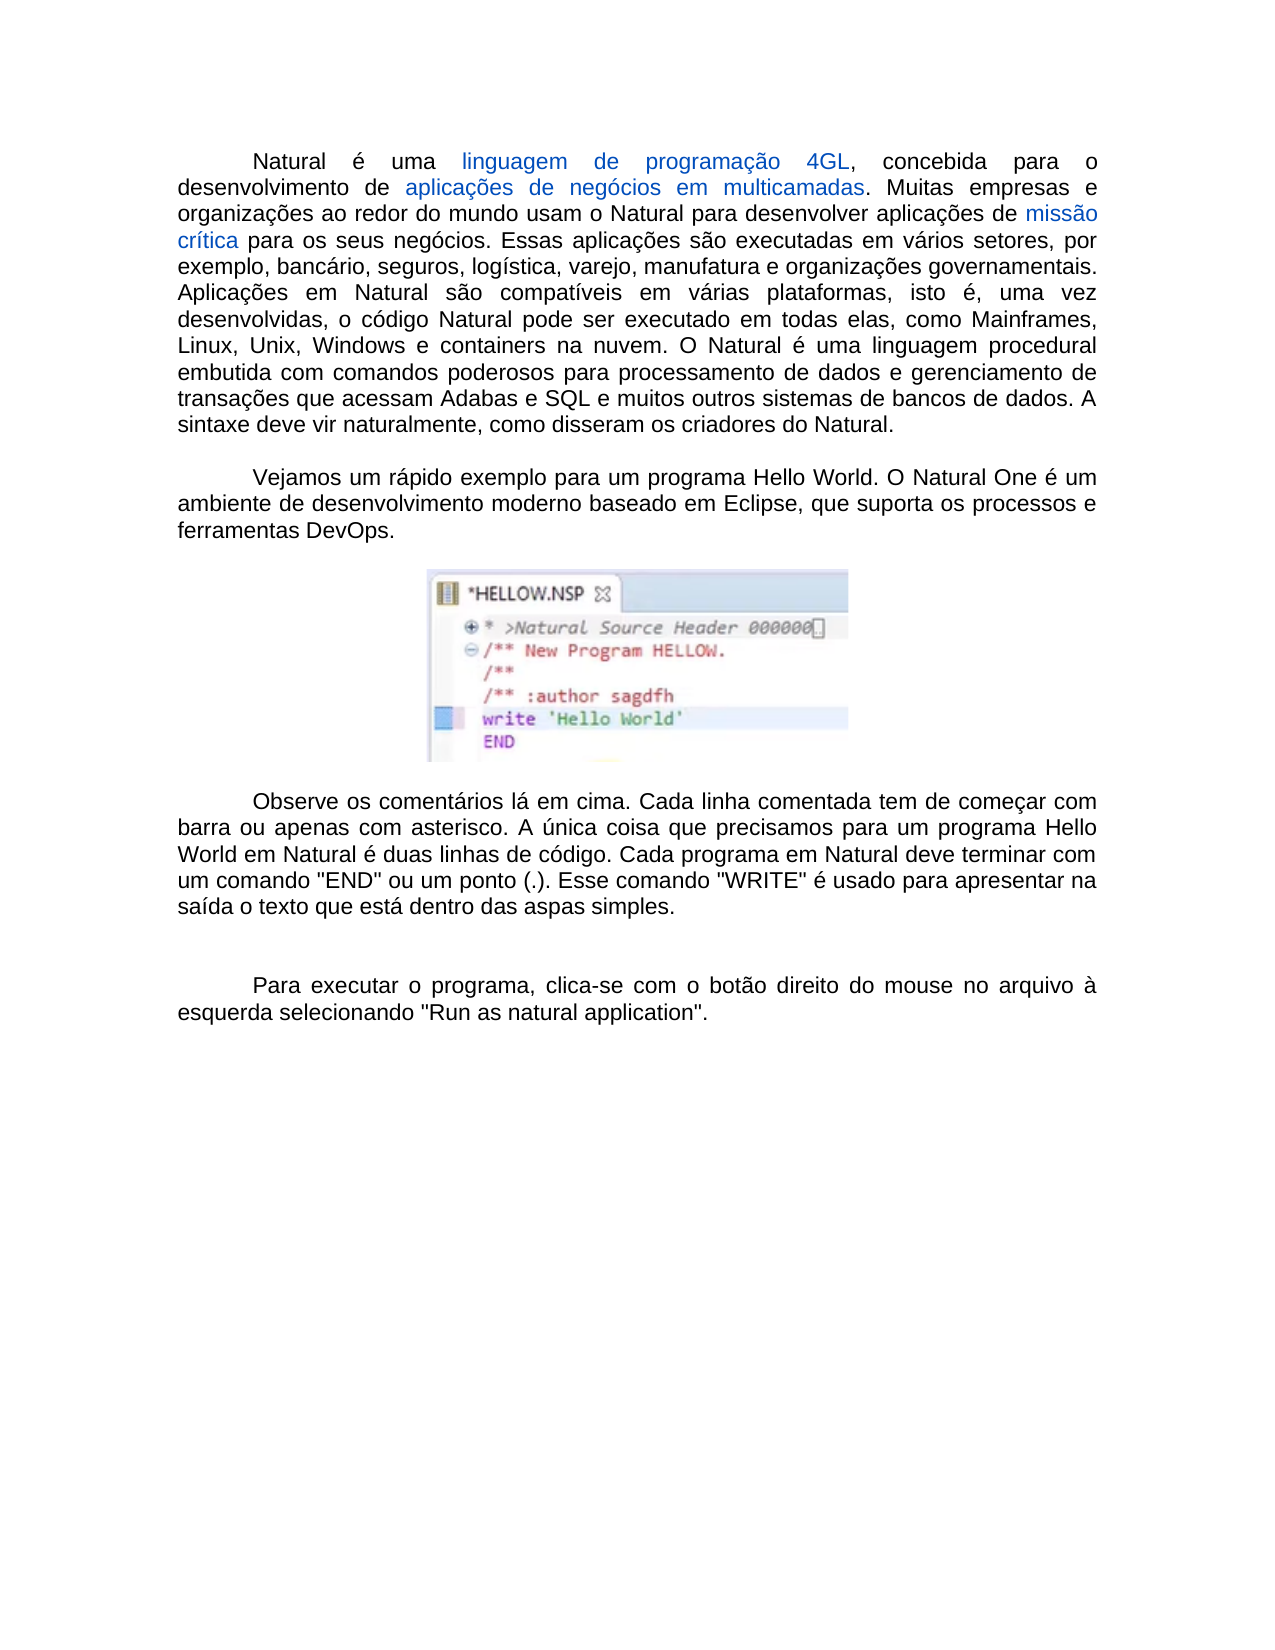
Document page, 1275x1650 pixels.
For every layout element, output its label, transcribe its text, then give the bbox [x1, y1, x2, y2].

picture [426, 569, 849, 762]
text Observe os comentários lá em cima. Cada linha comentada tem de começar com barra ou apenas com asterisco. A única coisa que precisamos para um programa Hello World em Natural é duas linhas de código. Cada programa em Natural deve terminar com um comando "END" ou um ponto (.). Esse comando "WRITE" é usado para apresentar na saída o texto que está dentro das aspas simples. [177, 788, 1098, 919]
text Vejamos um rápido exemplo para um programa Hello World. O Natural One é um ambiente de desenvolvimento moderno baseado em Eclipse, que suporta os processos e ferramentas DevOps. [177, 464, 1098, 543]
text Natural é uma linguagem de programação 4GL, concebida para o desenvolvimento de aplicações de negócios em multicamadas. Muitas empresas e organizações ao redor do mundo usam o Natural para desenvolver aplicações de missão crítica para os seus negócios. Essas aplicações são executadas em vários setores, por exemplo, bancário, seguros, logística, varejo, manufatura e organizações governamentais. Aplicações em Natural são compatíveis em várias plataformas, isto é, uma vez desenvolvidas, o código Natural pode ser executado em todas elas, como Mainframes, Linux, Unix, Windows e containers na nuvem. O Natural é uma linguagem procedural embutida com comandos poderosos para processamento de dados e gerenciamento de transações que acessam Adabas e SQL e muitos outros sistemas de bancos de dados. A sintaxe deve vir naturalmente, como disseram os criadores do Natural. [177, 148, 1098, 437]
text Para executar o programa, clica-se com o botão direito do mouse no arquivo à esquerda selecionando "Run as natural application". [177, 972, 1098, 1025]
